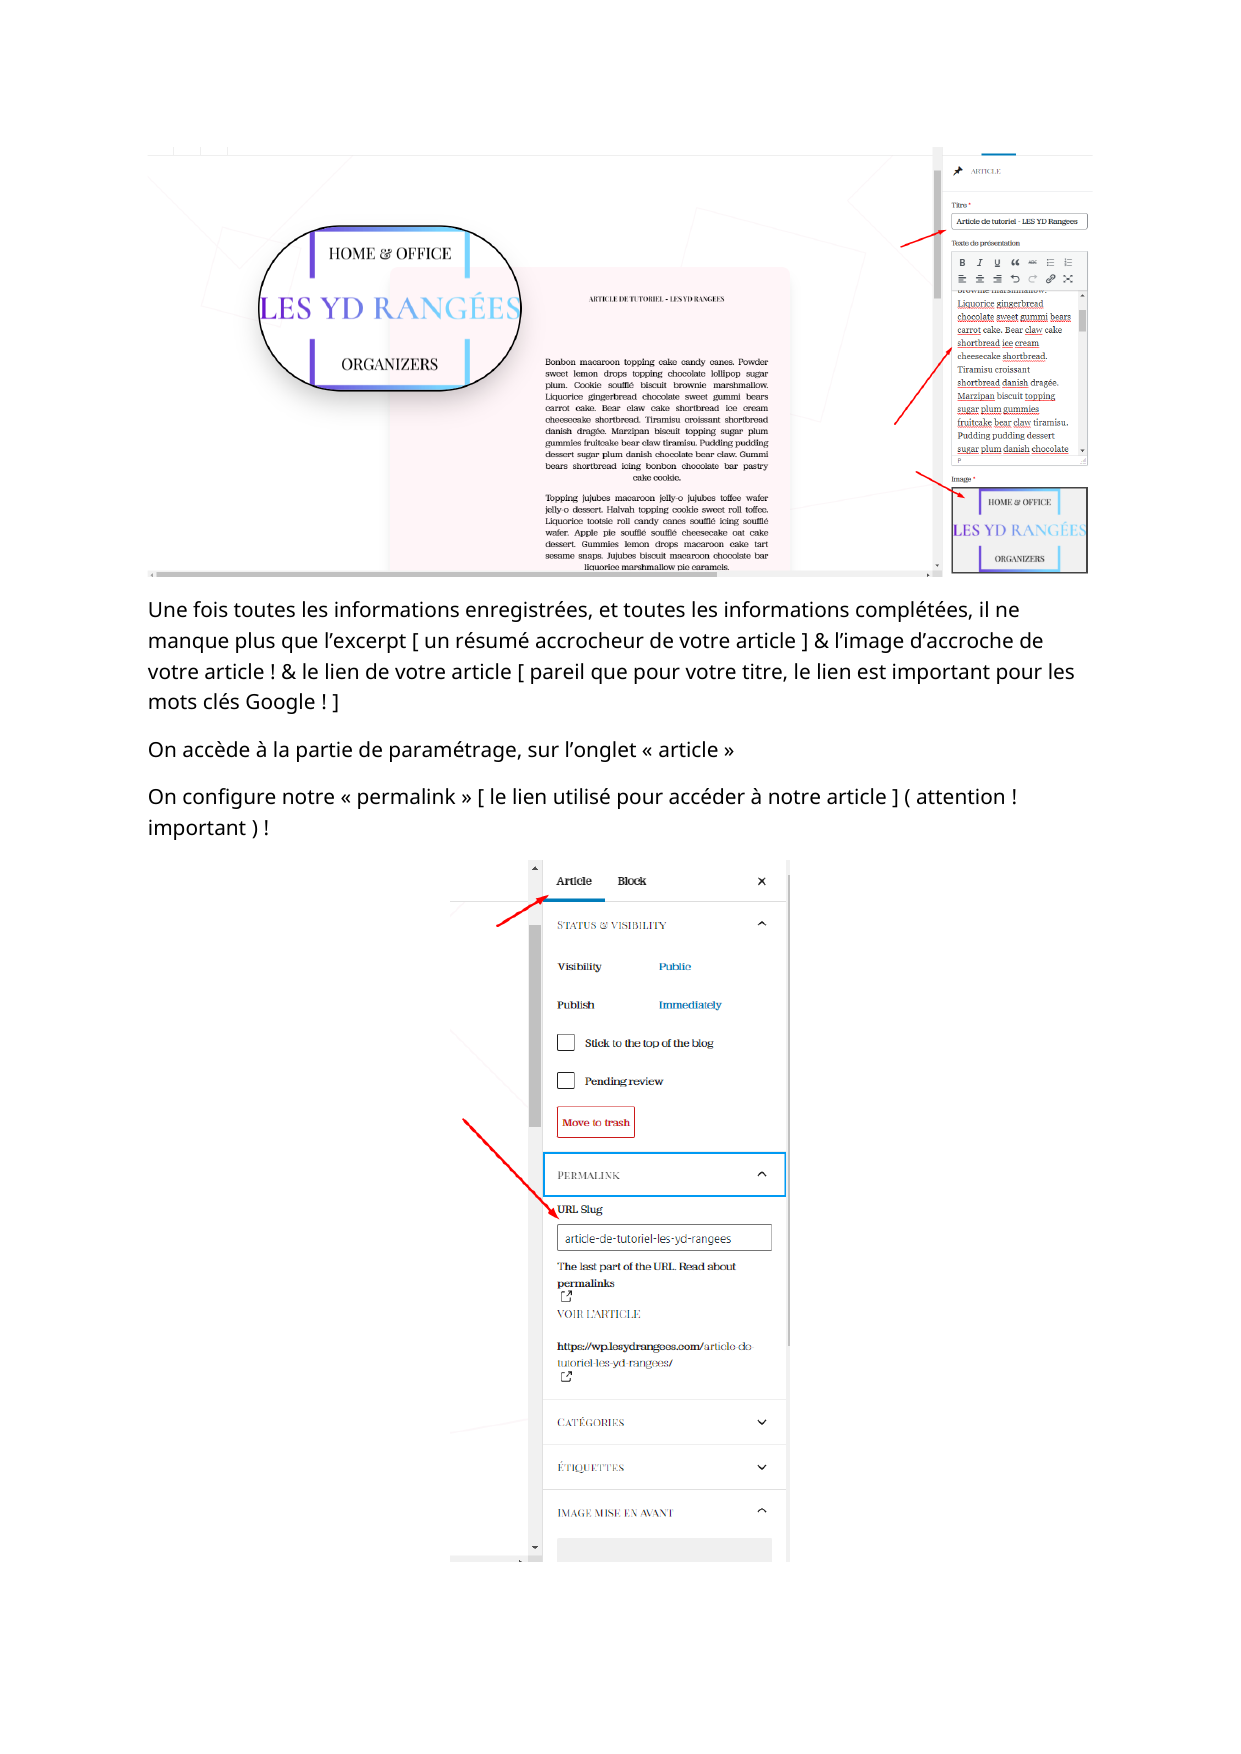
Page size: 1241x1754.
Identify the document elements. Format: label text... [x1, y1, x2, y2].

picture [450, 860, 790, 1562]
picture [147, 147, 1093, 577]
text Une fois toutes les informations enregistrées, et toutes les informations complétées, il ne manque plus que l’excerpt [ un résumé accrocheur de votre article ] & l’image d’accroche de votre article ! & le lien de votre article [ pareil que pour votre titre, le lien est important pour les mots clés Google ! ] [148, 596, 1093, 716]
text On accède à la partie de paramétrage, sur l’onglet « article » [148, 735, 1093, 763]
text On configure notre « permalink » [ le lien utilisé pour accéder à notre article ] ( attention ! important ) ! [148, 782, 1093, 841]
